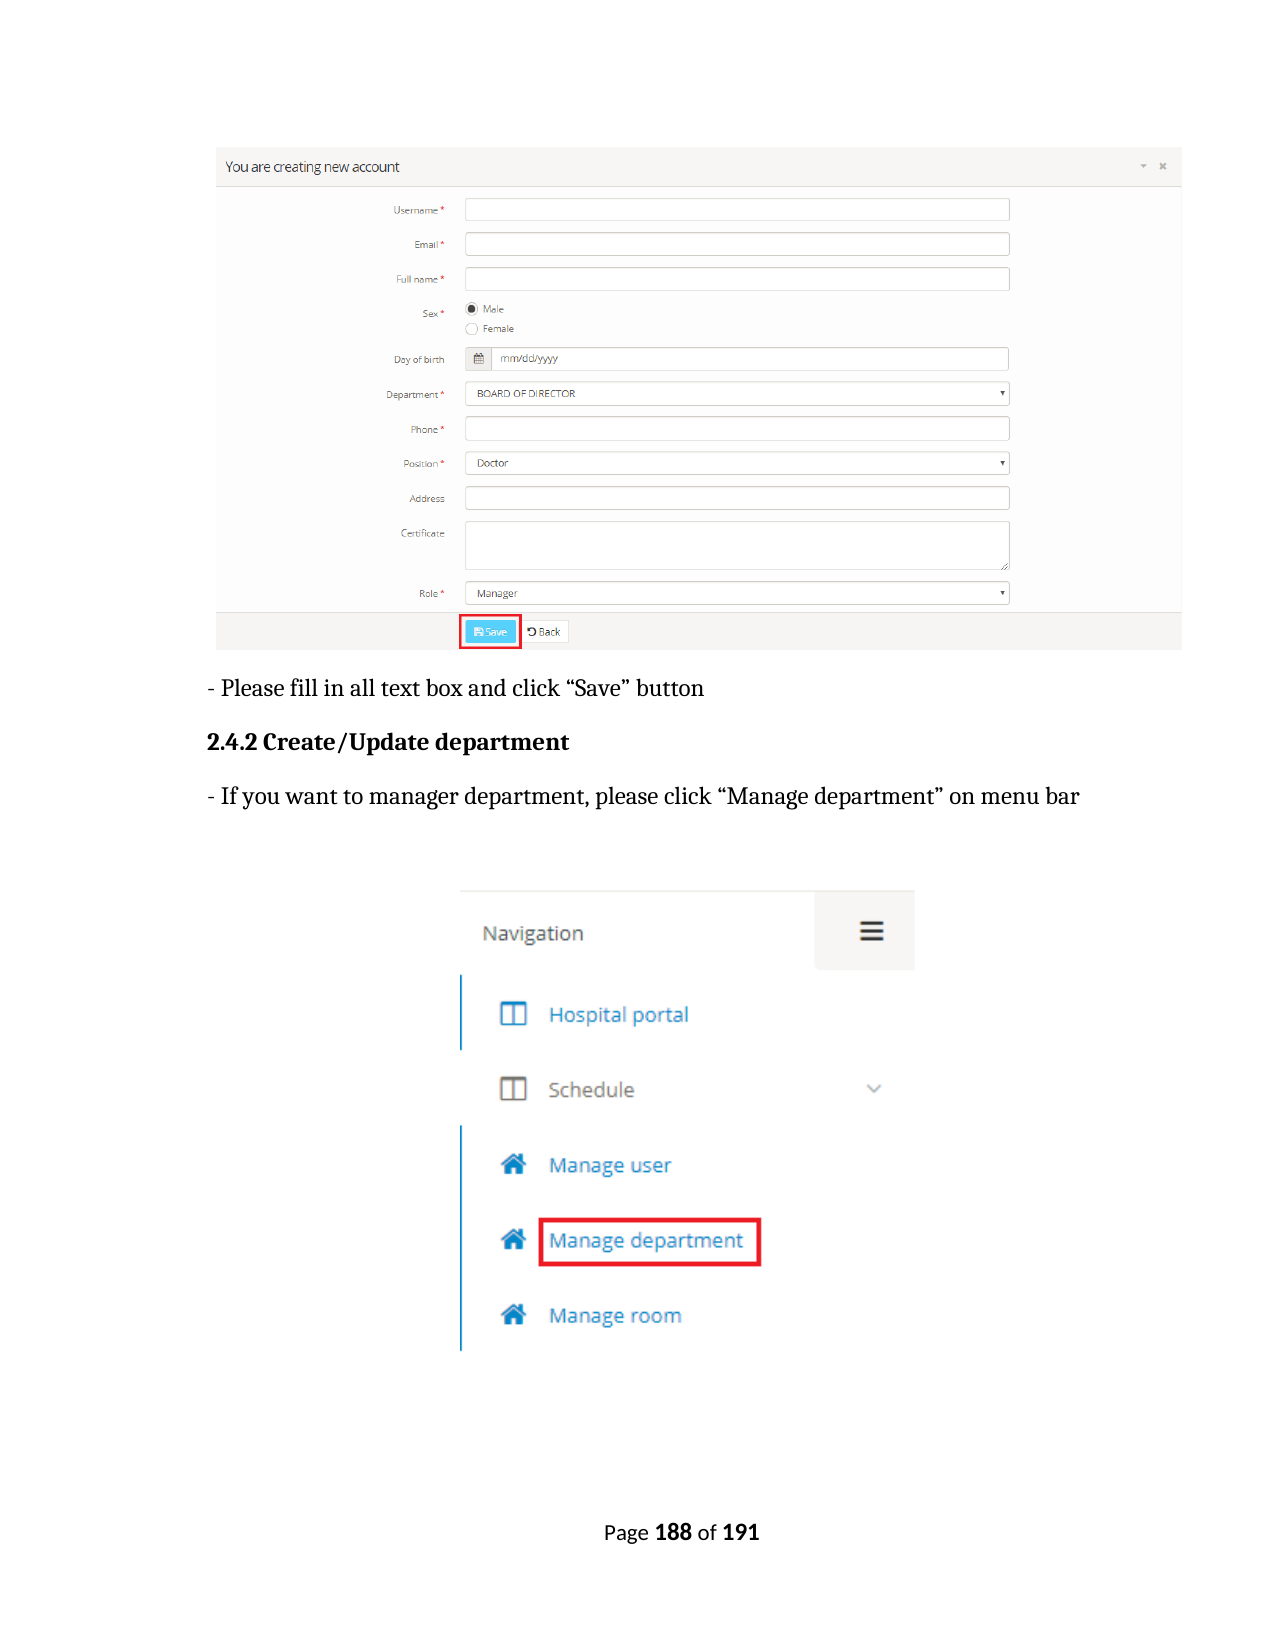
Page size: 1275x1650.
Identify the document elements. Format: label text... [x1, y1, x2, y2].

text - Please fill in all text box and click “Save” button [207, 674, 1157, 703]
text - If you want to manager department, please click “Manage department” on menu bar [207, 782, 1157, 811]
picture [216, 147, 1182, 650]
text 2.4.2 Create/Update department [207, 728, 1157, 757]
picture [460, 889, 915, 1381]
